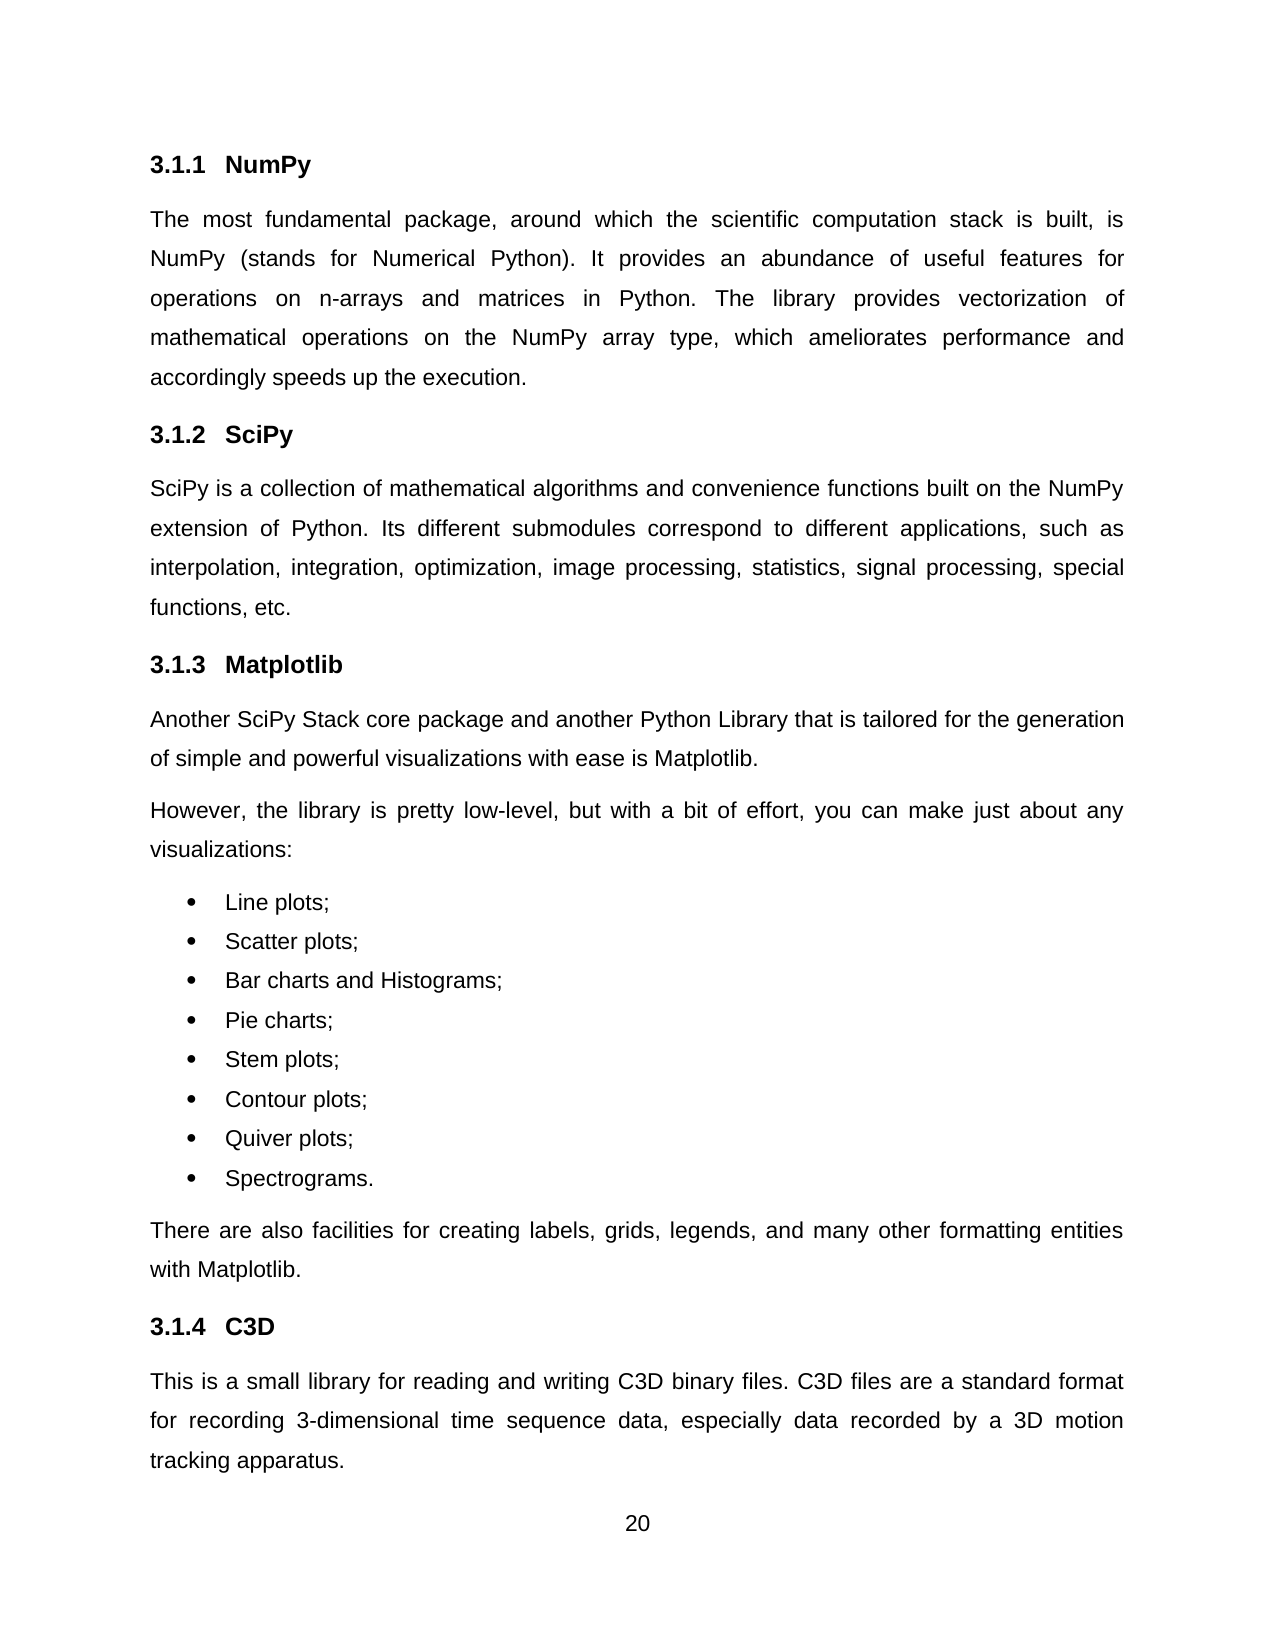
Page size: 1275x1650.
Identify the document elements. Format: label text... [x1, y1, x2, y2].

subtitle Matplotlib [150, 650, 1125, 679]
list Line plots; [187, 888, 1125, 915]
list Quiver plots; [187, 1125, 1125, 1152]
list Bar charts and Histograms; [187, 967, 1125, 994]
subtitle NumPy [150, 150, 1125, 179]
list Stem plots; [187, 1046, 1125, 1073]
subtitle SciPy [150, 420, 1125, 448]
text The most fundamental package, around which the scientific computation stack is built, is NumPy (stands for Numerical Python). It provides an abundance of useful features for operations on n-arrays and matrices in Python. The library provides vectorization of mathematical operations on the NumPy array type, which ameliorates performance and accordingly speeds up the execution. [150, 206, 1125, 390]
list Pie charts; [187, 1007, 1125, 1033]
list Scatter plots; [187, 928, 1125, 954]
text SciPy is a collection of mathematical algorithms and convenience functions built on the NumPy extension of Python. Its different submodules correspond to different applications, such as interpolation, integration, optimization, image processing, statistics, signal processing, special functions, etc. [150, 475, 1125, 620]
text There are also facilities for creating labels, grids, legends, and many other formatting entities with Matplotlib. [150, 1217, 1125, 1283]
text However, the library is pretty low-level, but with a bit of effort, you can make just about any visualizations: [150, 797, 1125, 863]
list Contour plots; [187, 1086, 1125, 1112]
text Another SciPy Stack core package and another Python Library that is tailored for the generation of simple and powerful visualizations with ease is Matplotlib. [150, 706, 1125, 771]
list Spectrograms. [187, 1165, 1125, 1191]
text This is a small library for reading and writing C3D binary files. C3D files are a standard format for recording 3-dimensional time sequence data, especially data recorded by a 3D motion tracking apparatus. [150, 1368, 1125, 1473]
subtitle C3D [150, 1312, 1125, 1341]
